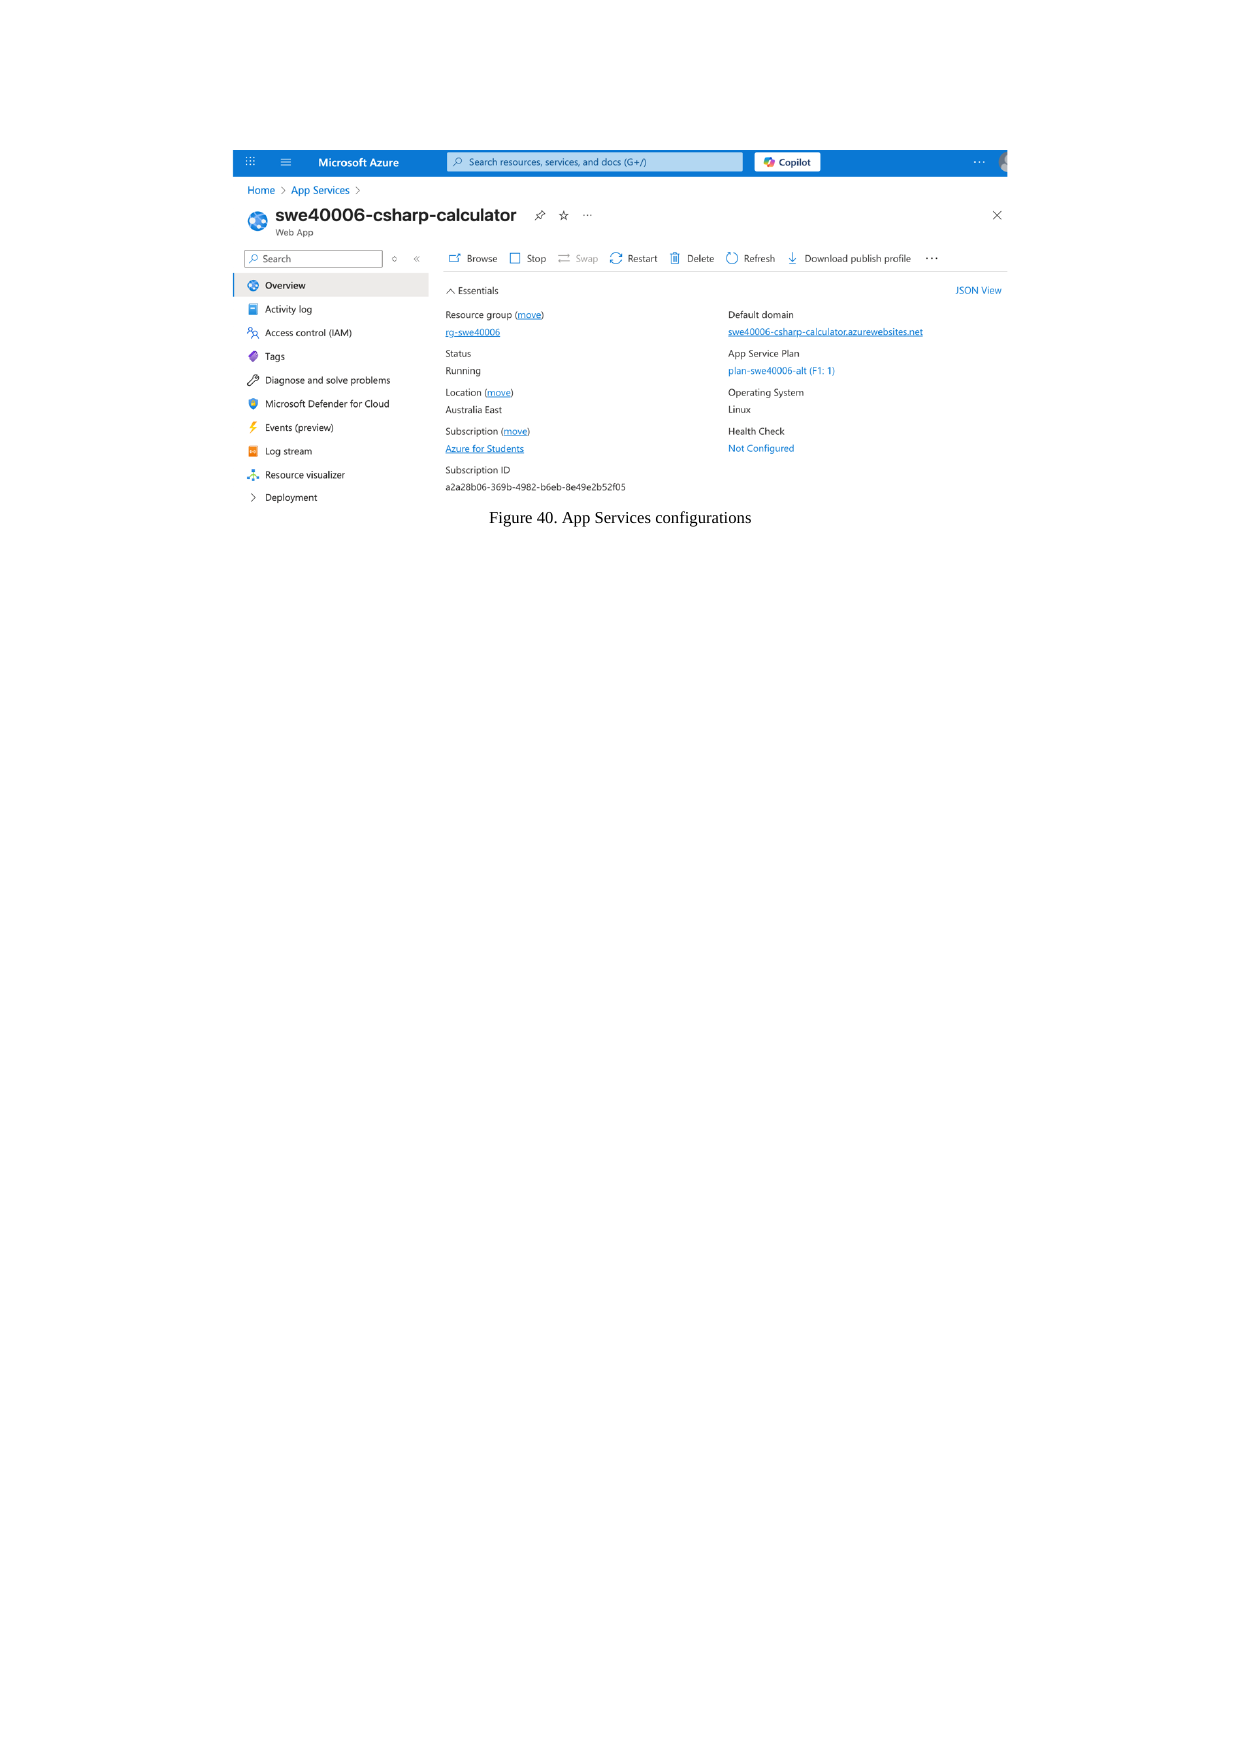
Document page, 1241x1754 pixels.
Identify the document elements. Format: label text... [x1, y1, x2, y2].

text Figure 40. App Services configurations [150, 507, 1090, 527]
picture [232, 150, 1008, 508]
